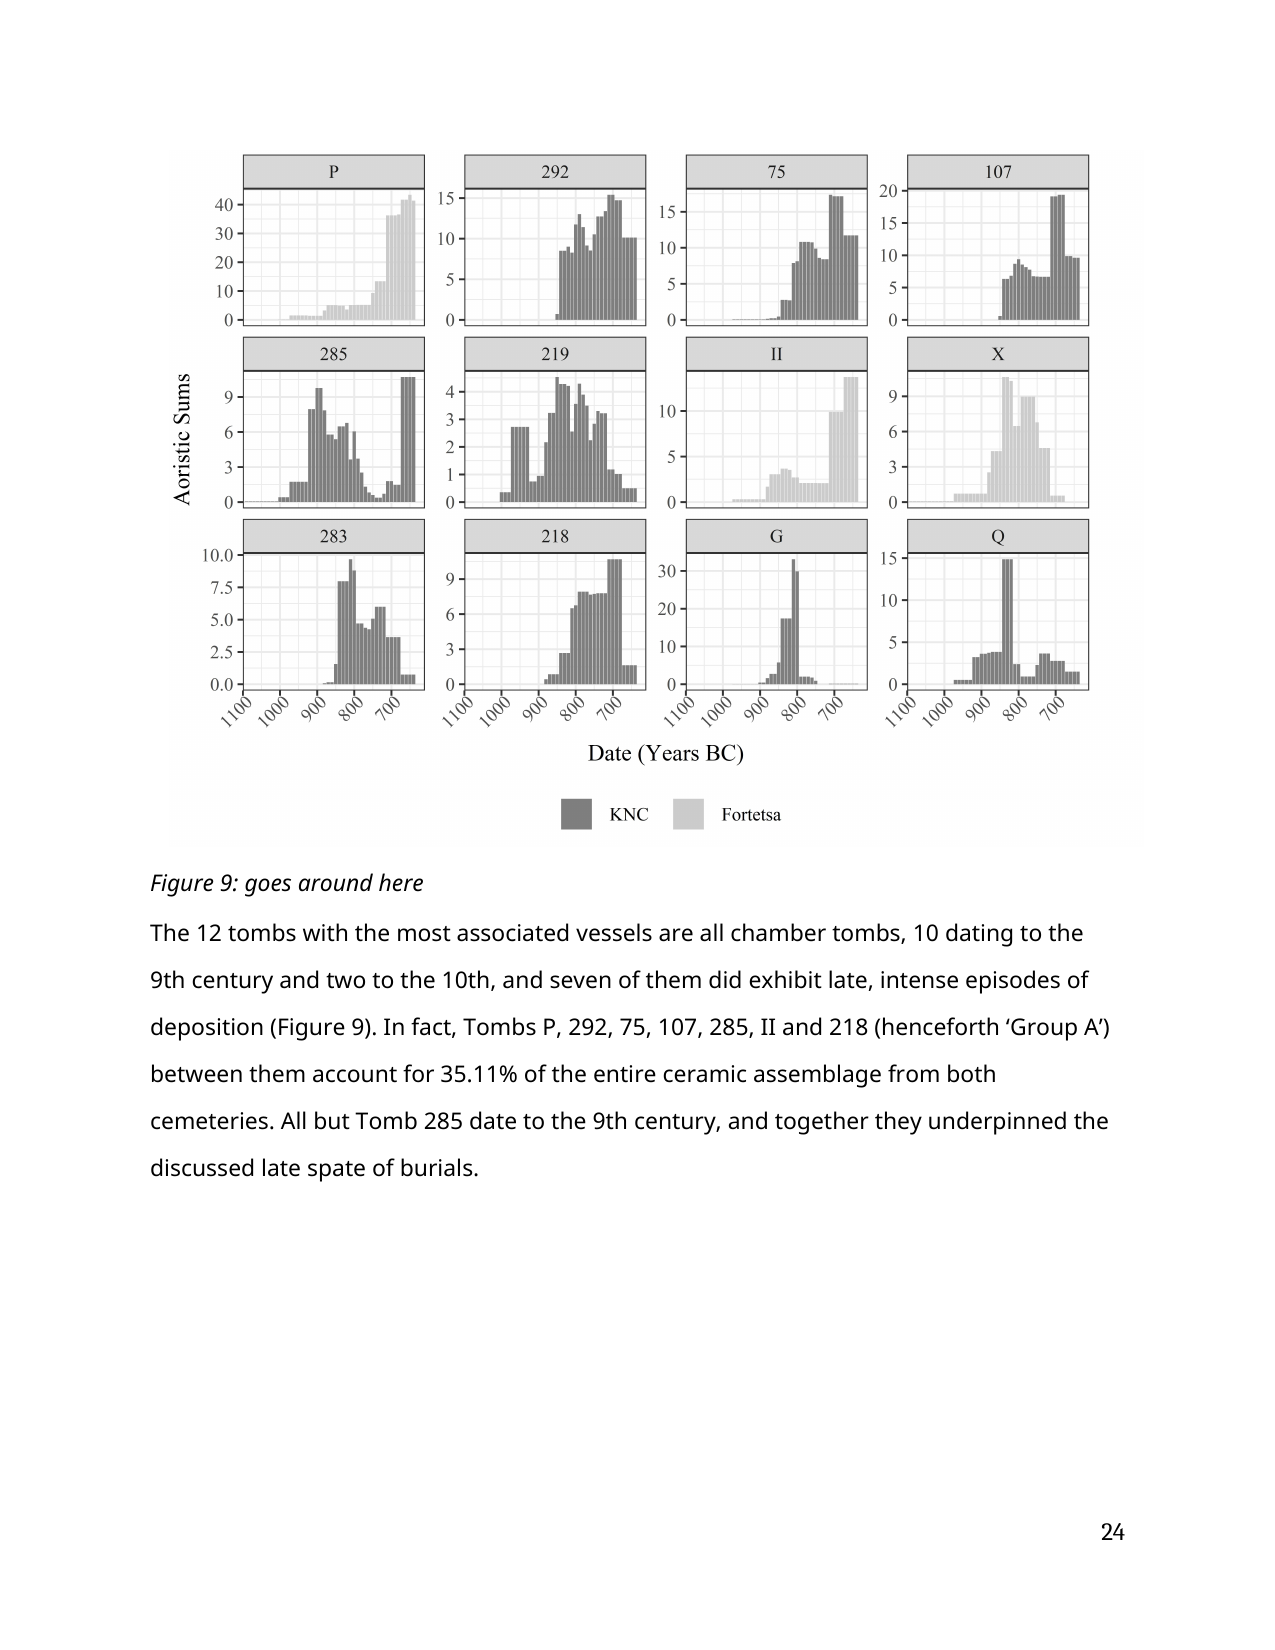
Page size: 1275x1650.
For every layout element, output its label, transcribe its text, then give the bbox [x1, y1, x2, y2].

picture [168, 150, 1144, 847]
text The 12 tombs with the most associated vessels are all chamber tombs, 10 dating to the 9th century and two to the 10th, and seven of them did exhibit late, intense episodes of deposition (Figure 9). In fact, Tombs P, 292, 75, 107, 285, II and 218 (henceforth ‘Group A’) between them account for 35.11% of the entire ceramic assemblage from both cemeteries. All but Tomb 285 date to the 9th century, and together they underpinned the discussed late spate of burials. [150, 917, 1125, 1183]
text Figure 9: goes around here [150, 867, 1125, 898]
